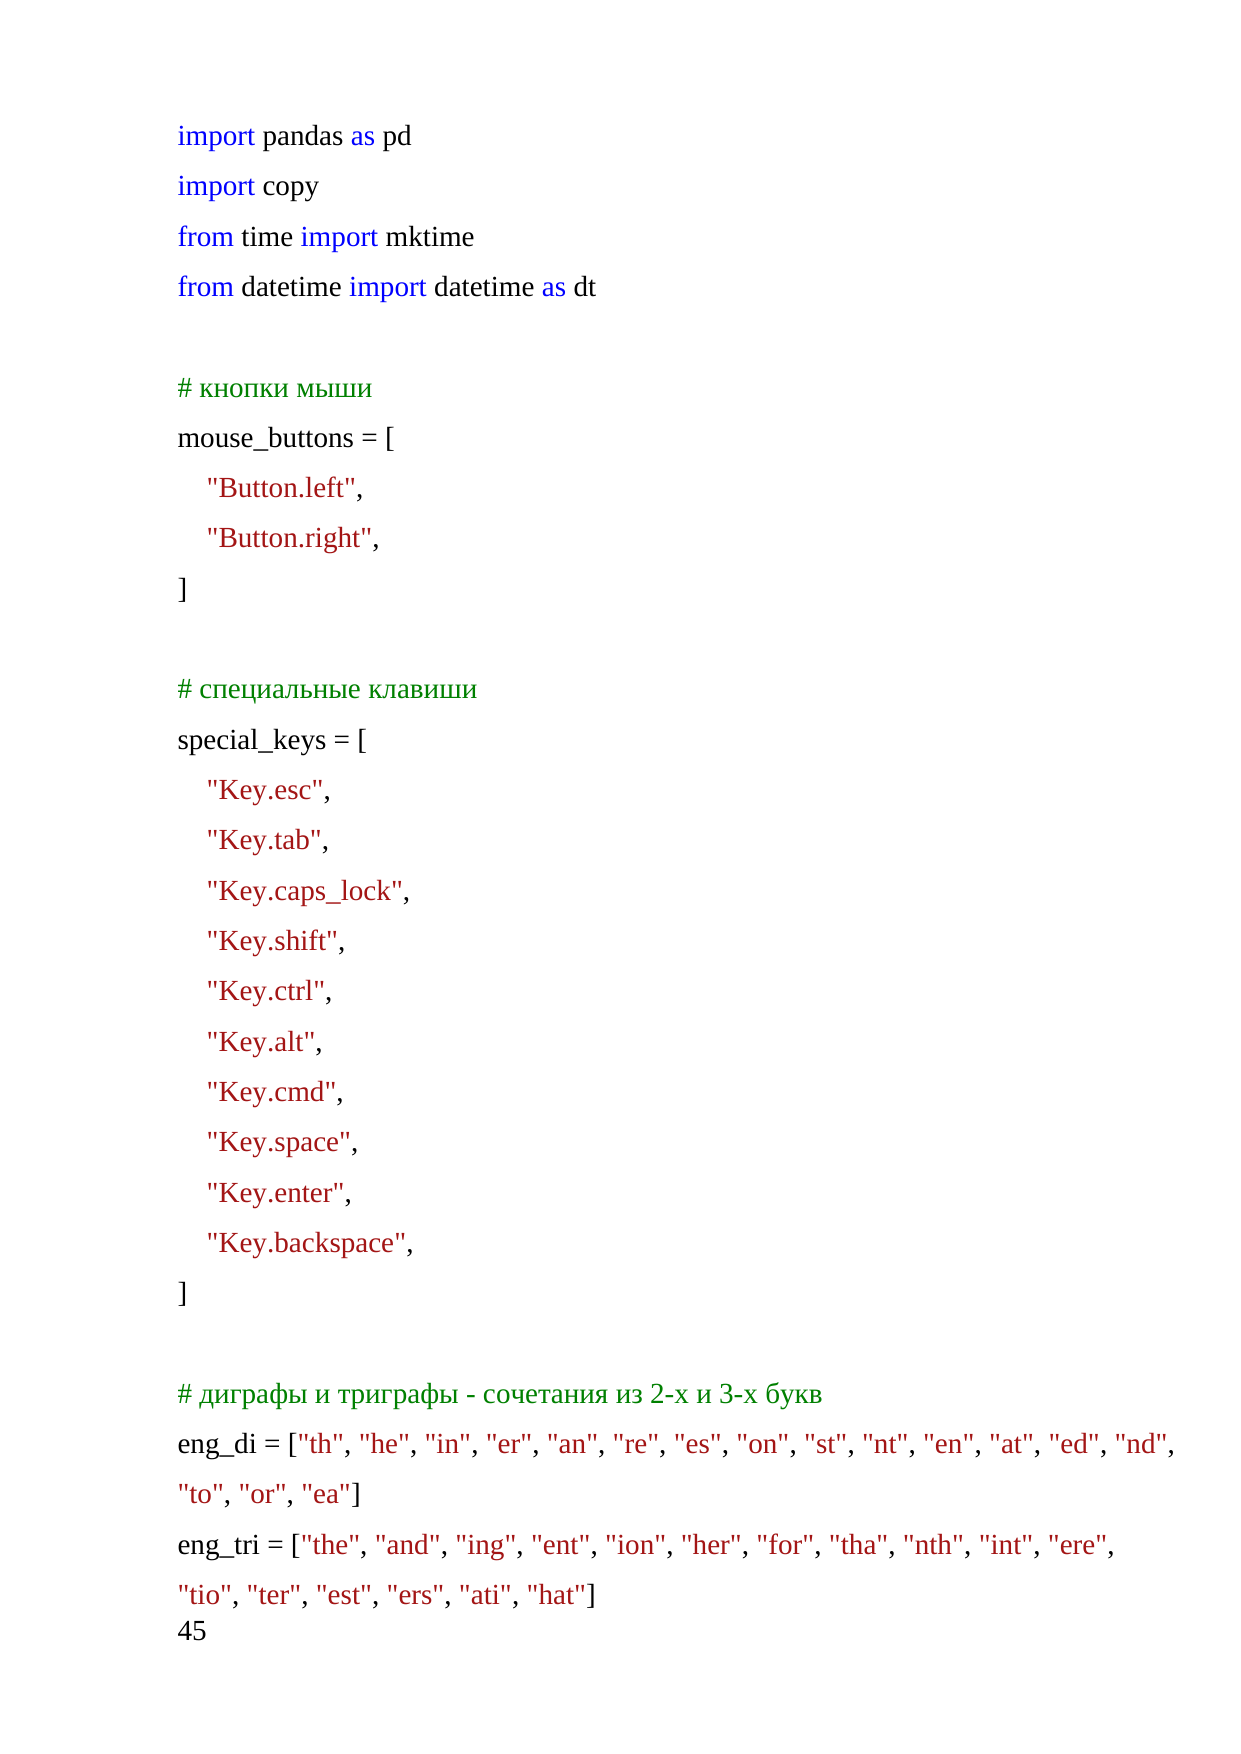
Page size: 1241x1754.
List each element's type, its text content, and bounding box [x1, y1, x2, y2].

text "Key.backspace", [177, 1225, 1181, 1258]
text eng_di = ["th", "he", "in", "er", "an", "re", "es", "on", "st", "nt", "en", "at", "ed", "nd", "to", "or", "ea"] [177, 1426, 1181, 1510]
text "Key.space", [177, 1124, 1181, 1158]
text "Key.tab", [177, 822, 1181, 856]
text "Button.left", [177, 470, 1181, 504]
text "Key.enter", [177, 1175, 1181, 1208]
text ] [177, 1275, 1181, 1309]
text # специальные клавиши [177, 672, 1181, 705]
text import copy [177, 168, 1181, 202]
text from datetime import datetime as dt [177, 269, 1181, 303]
text "Button.right", [177, 521, 1181, 554]
text import pandas as pd [177, 118, 1181, 152]
text "Key.cmd", [177, 1074, 1181, 1108]
text "Key.alt", [177, 1024, 1181, 1057]
text eng_tri = ["the", "and", "ing", "ent", "ion", "her", "for", "tha", "nth", "int", "ere", "tio", "ter", "est", "ers", "ati", "hat"] [177, 1527, 1181, 1611]
text mouse_buttons = [ [177, 420, 1181, 453]
text ] [177, 571, 1181, 604]
text special_keys = [ [177, 722, 1181, 755]
text "Key.esc", [177, 772, 1181, 806]
text # диграфы и триграфы - сочетания из 2-х и 3-х букв [177, 1376, 1181, 1409]
text # кнопки мыши [177, 370, 1181, 403]
text from time import mktime [177, 219, 1181, 252]
text "Key.caps_lock", [177, 873, 1181, 906]
text "Key.shift", [177, 923, 1181, 957]
text "Key.ctrl", [177, 973, 1181, 1007]
